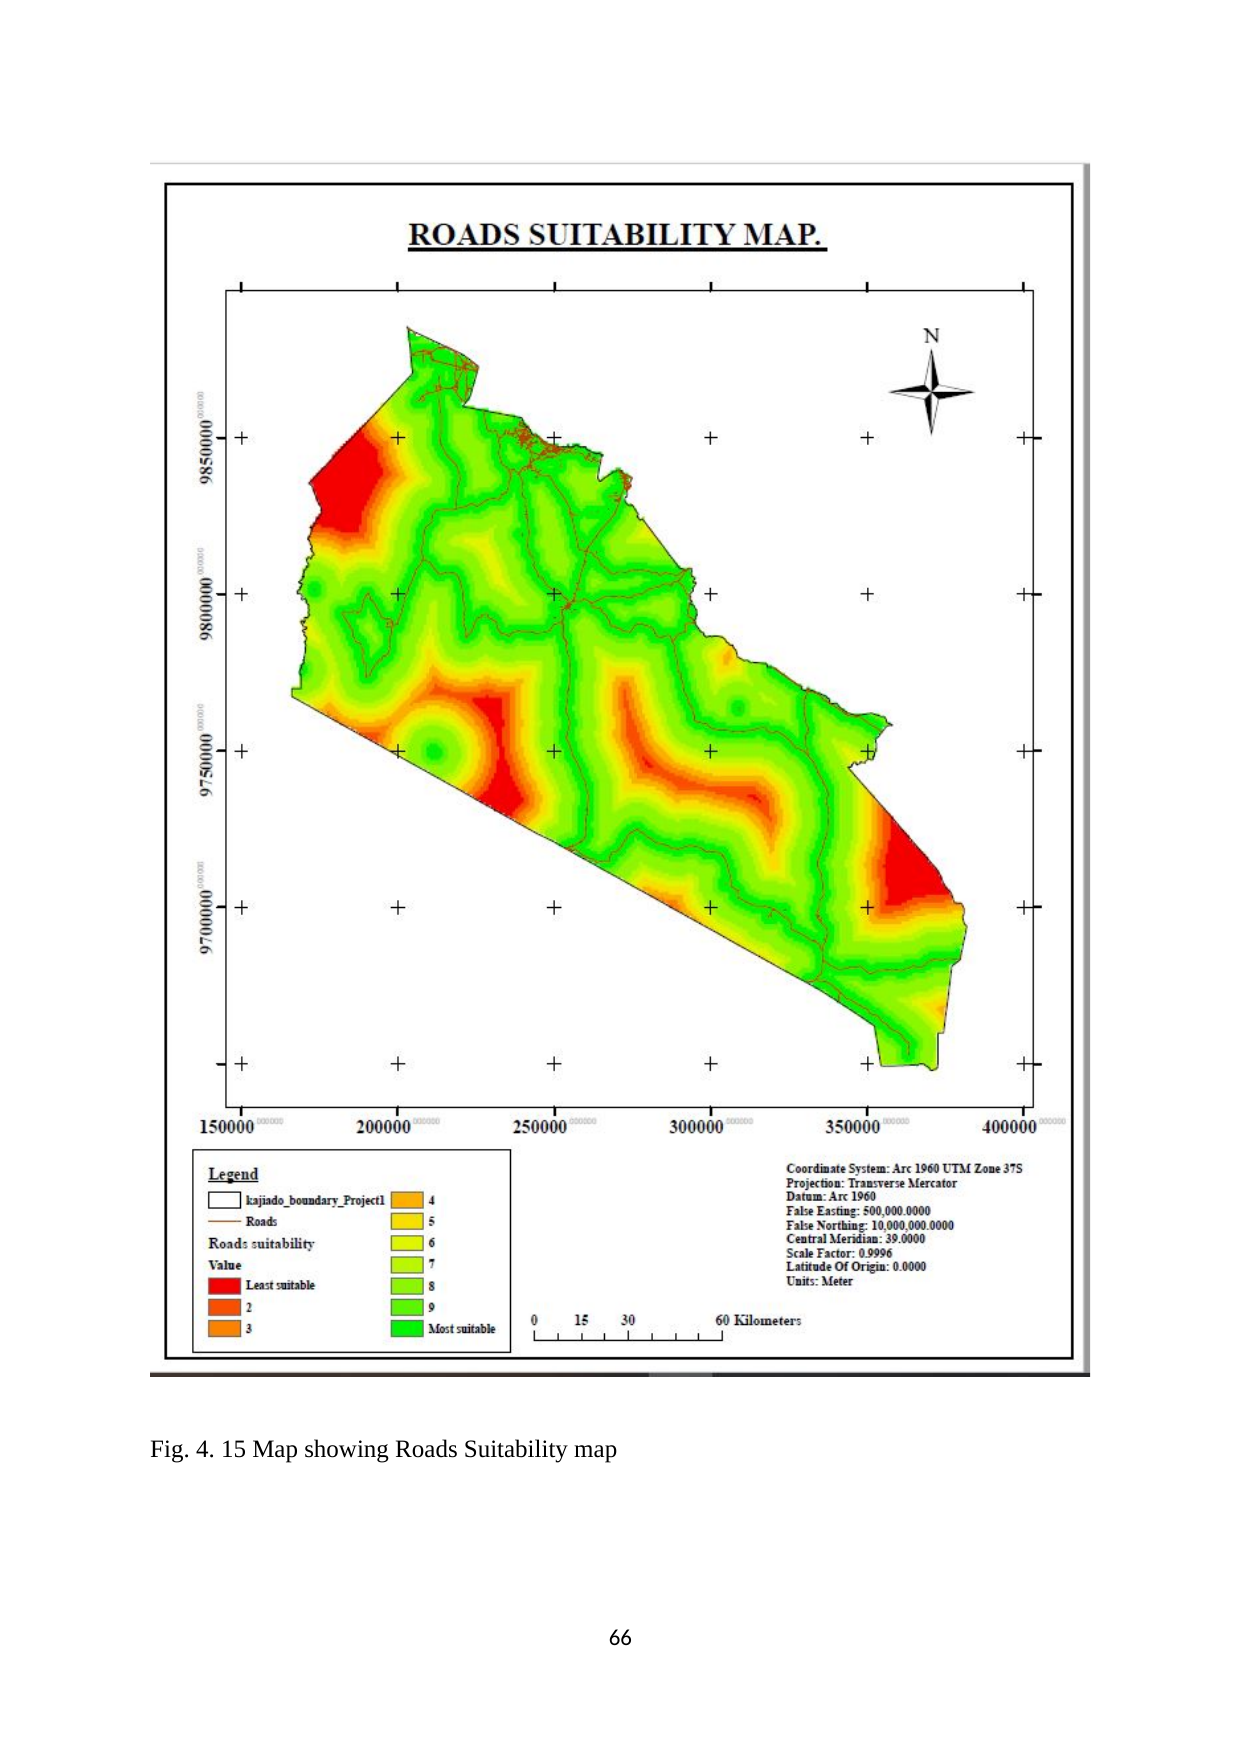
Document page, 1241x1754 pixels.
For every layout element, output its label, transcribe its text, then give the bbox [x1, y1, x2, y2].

picture [150, 160, 1091, 1377]
text Fig. 4. 15 Map showing Roads Suitability map [150, 1434, 1090, 1463]
